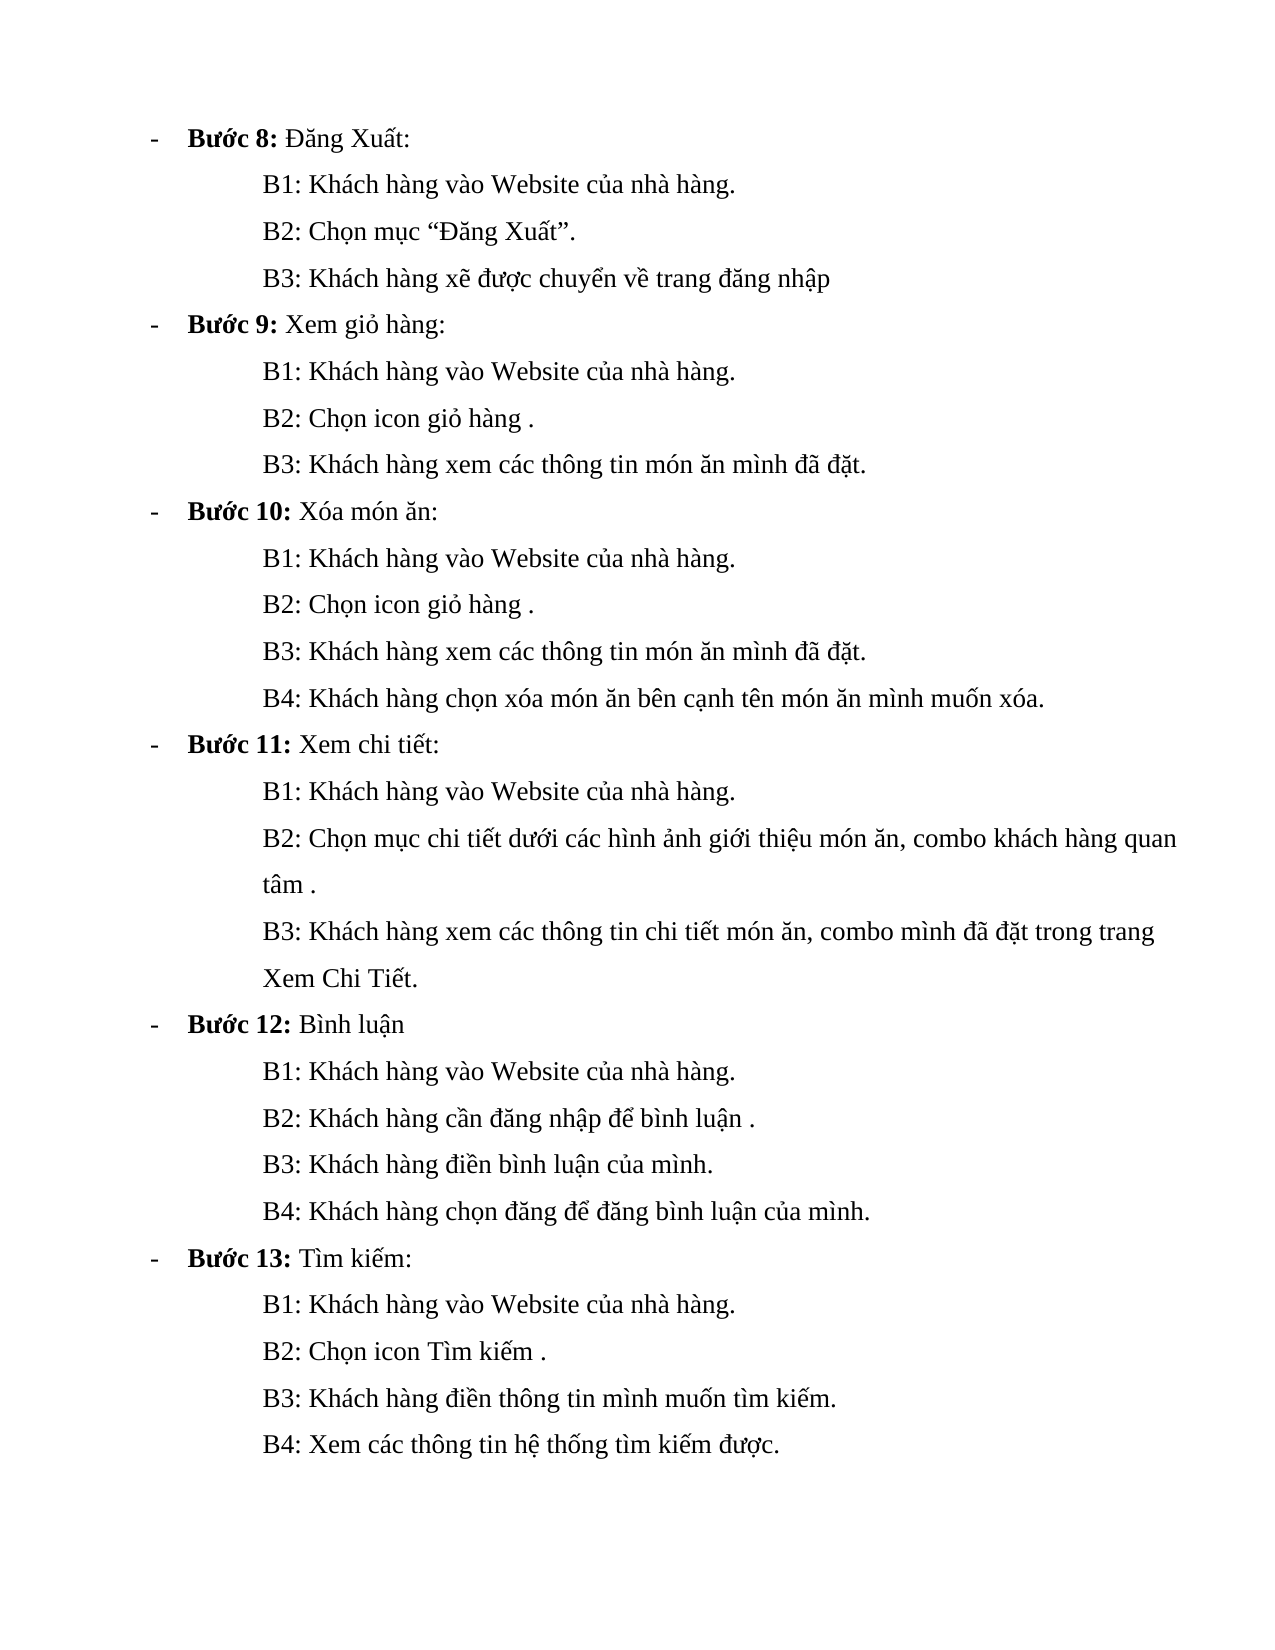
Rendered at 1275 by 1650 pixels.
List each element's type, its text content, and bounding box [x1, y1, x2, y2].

list B3: Khách hàng xem các thông tin món ăn mình đã đặt. [262, 448, 1200, 480]
list B2: Chọn mục chi tiết dưới các hình ảnh giới thiệu món ăn, combo khách hàng quan tâm . [262, 822, 1200, 900]
list B2: Chọn icon giỏ hàng . [262, 402, 1200, 433]
list Bước 8: Đăng Xuất: [150, 122, 1200, 153]
list Bước 13: Tìm kiếm: [150, 1242, 1200, 1273]
list B1: Khách hàng vào Website của nhà hàng. [262, 1055, 1200, 1086]
list B2: Chọn icon giỏ hàng . [262, 588, 1200, 620]
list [262, 168, 1200, 200]
list Bước 11: Xem chi tiết: [150, 728, 1200, 760]
list Bước 10: Xóa món ăn: [150, 495, 1200, 526]
list B1: Khách hàng vào Website của nhà hàng. [262, 542, 1200, 573]
list B3: Khách hàng điền thông tin mình muốn tìm kiếm. [262, 1382, 1200, 1413]
list Bước 9: Xem giỏ hàng: [150, 308, 1200, 340]
list B4: Khách hàng chọn đăng để đăng bình luận của mình. [262, 1195, 1200, 1226]
list B3: Khách hàng xem các thông tin chi tiết món ăn, combo mình đã đặt trong trang Xem Chi Tiết. [262, 915, 1200, 993]
list B2: Chọn icon Tìm kiếm . [262, 1335, 1200, 1366]
list B1: Khách hàng vào Website của nhà hàng. [262, 775, 1200, 806]
list B3: Khách hàng xem các thông tin món ăn mình đã đặt. [262, 635, 1200, 666]
list B1: Khách hàng vào Website của nhà hàng. [262, 355, 1200, 386]
list B3: Khách hàng xẽ được chuyển về trang đăng nhập [262, 262, 1200, 293]
list Bước 12: Bình luận [150, 1008, 1200, 1040]
list B4: Khách hàng chọn xóa món ăn bên cạnh tên món ăn mình muốn xóa. [262, 682, 1200, 713]
list B2: Khách hàng cần đăng nhập để bình luận . [262, 1102, 1200, 1133]
list B4: Xem các thông tin hệ thống tìm kiếm được. [262, 1428, 1200, 1460]
list B2: Chọn mục “Đăng Xuất”. [262, 215, 1200, 246]
list B3: Khách hàng điền bình luận của mình. [262, 1148, 1200, 1180]
list B1: Khách hàng vào Website của nhà hàng. [262, 1288, 1200, 1320]
